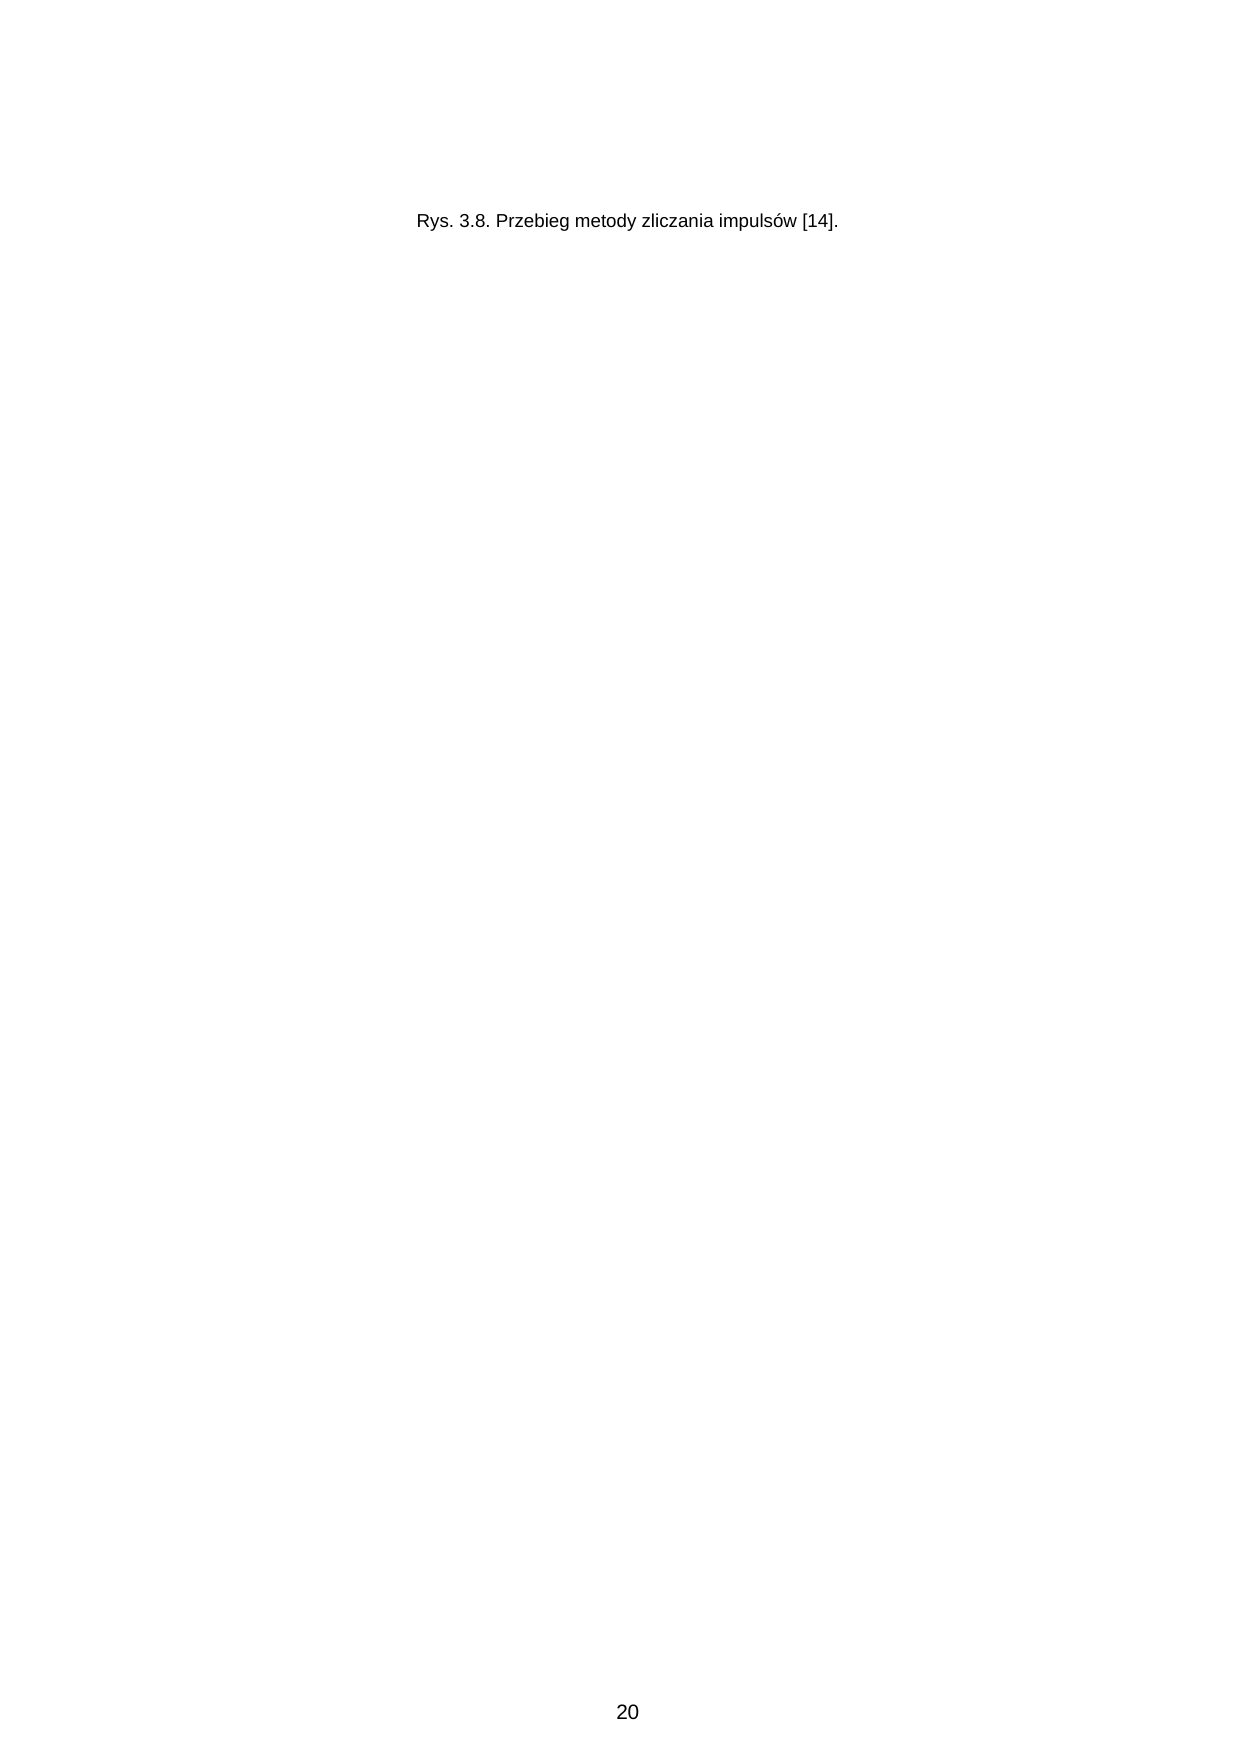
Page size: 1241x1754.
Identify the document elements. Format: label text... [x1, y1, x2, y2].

subtitle Rys. 3.1. Przebieg metody zliczania impulsów [14]. [148, 210, 1033, 231]
